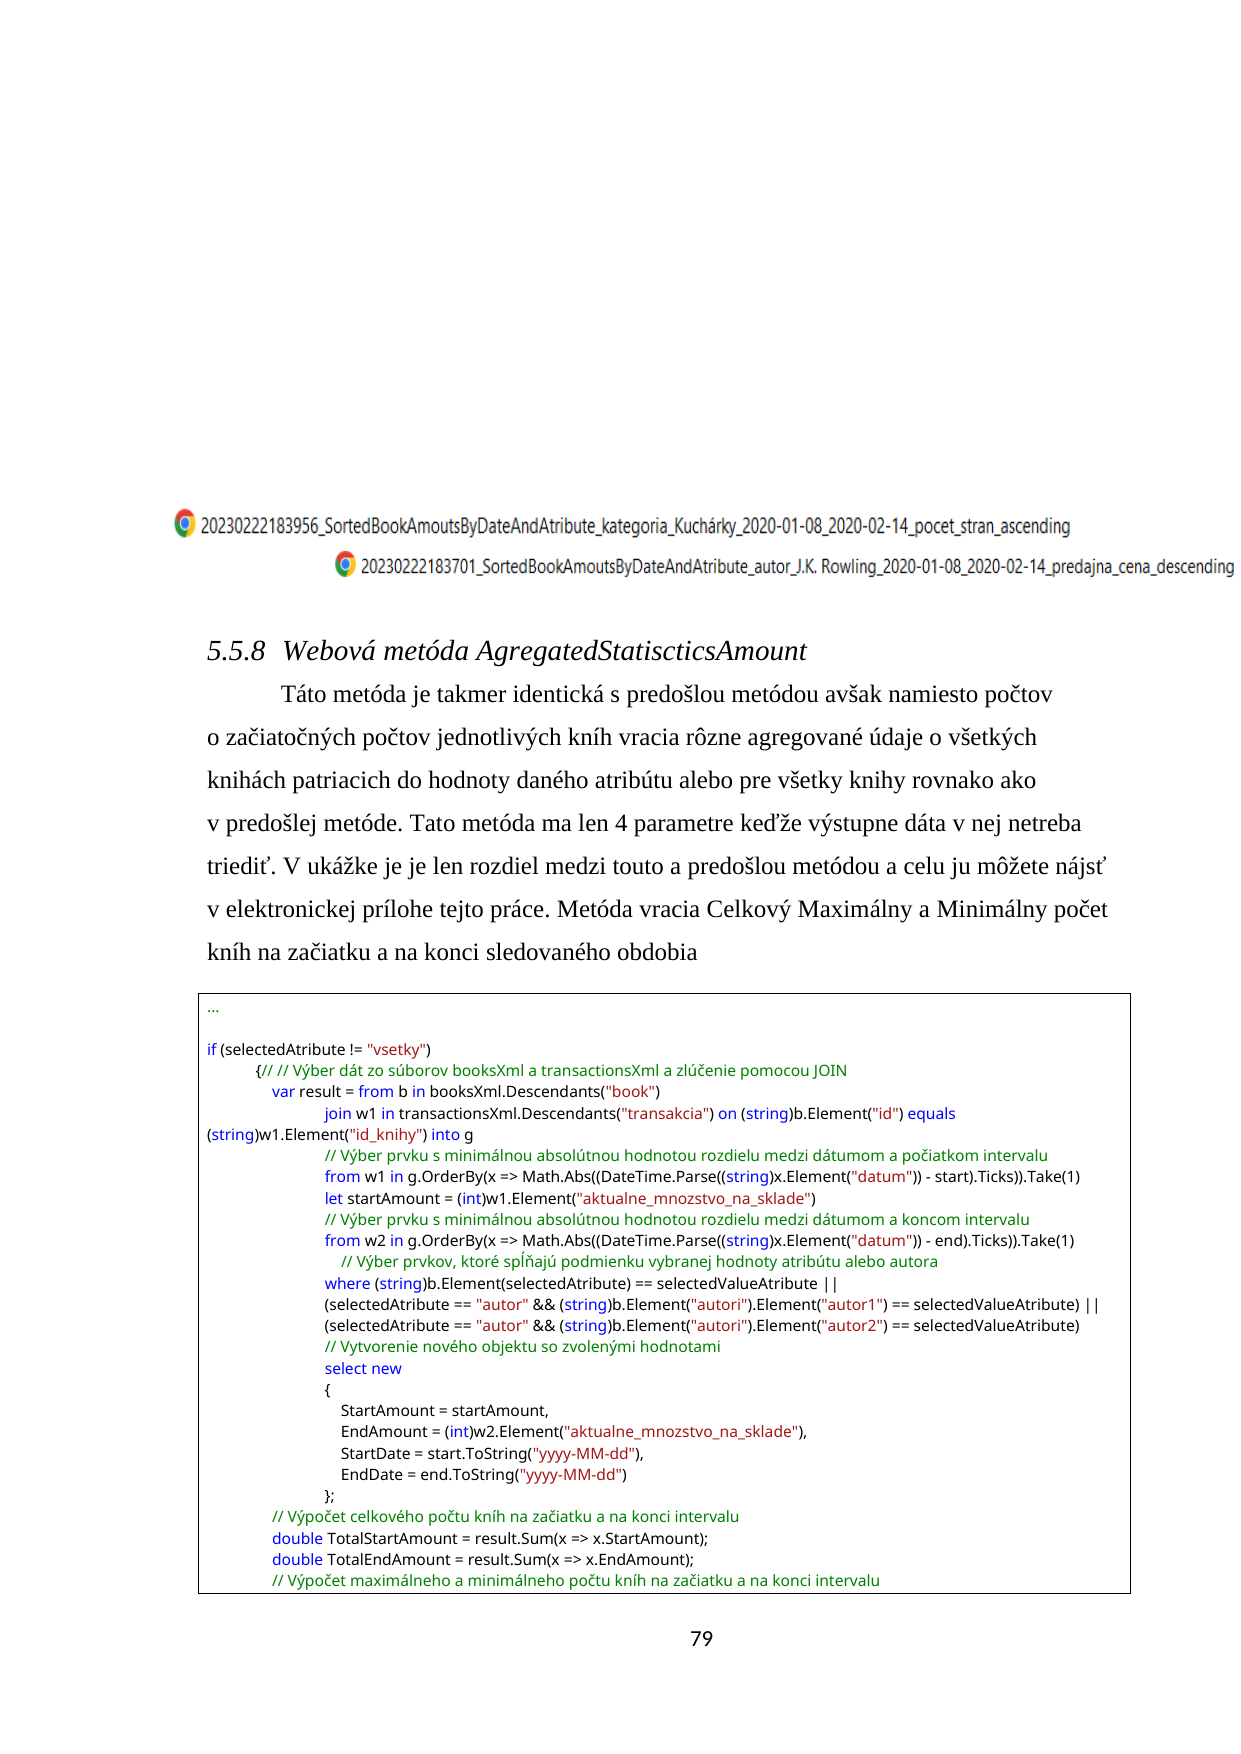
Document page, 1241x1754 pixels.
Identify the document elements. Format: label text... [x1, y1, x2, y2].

text // Výber prvku s minimálnou absolútnou hodnotou rozdielu medzi dátumom a koncom intervalu [207, 1209, 1122, 1230]
text {// // Výber dát zo súborov booksXml a transactionsXml a zlúčenie pomocou JOIN [207, 1060, 1122, 1081]
text if (selectedAtribute != "vsetky") [207, 1039, 1122, 1060]
text var result = from b in booksXml.Descendants("book") [207, 1081, 1122, 1102]
picture [161, 505, 1077, 539]
text where (string)b.Element(selectedAtribute) == selectedValueAtribute || [207, 1272, 1122, 1294]
text select new [207, 1357, 1122, 1379]
text from w2 in g.OrderBy(x => Math.Abs((DateTime.Parse((string)x.Element("datum")) - end).Ticks)).Take(1) [207, 1230, 1122, 1251]
text { [207, 1379, 1122, 1400]
text // Výber prvkov, ktoré spĺňajú podmienku vybranej hodnoty atribútu alebo autora [207, 1251, 1122, 1272]
subtitle Webová metóda AgregatedStatiscticsAmount [207, 633, 1122, 666]
text Táto metóda je takmer identická s predošlou metódou avšak namiesto počtov o začiatočných počtov jednotlivých kníh vracia rôzne agregované údaje o všetkých knihách patriacich do hodnoty daného atribútu alebo pre všetky knihy rovnako ako v predošlej metóde. Tato metóda ma len 4 parametre keďže výstupne dáta v nej netreba triediť. V ukážke je je len rozdiel medzi touto a predošlou metódou a celu ju môžete nájsť v elektronickej prílohe tejto práce. Metóda vracia Celkový Maximálny a Minimálny počet kníh na začiatku a na konci sledovaného obdobia [207, 679, 1122, 966]
text double TotalEndAmount = result.Sum(x => x.EndAmount); [207, 1549, 1122, 1567]
text double TotalStartAmount = result.Sum(x => x.StartAmount); [207, 1527, 1122, 1549]
text EndAmount = (int)w2.Element("aktualne_mnozstvo_na_sklade"), [207, 1421, 1122, 1442]
text }; [207, 1485, 1122, 1506]
text // Vytvorenie nového objektu so zvolenými hodnotami [207, 1336, 1122, 1357]
text (selectedAtribute == "autor" && (string)b.Element("autori").Element("autor1") == selectedValueAtribute) || [207, 1294, 1122, 1315]
text // Výpočet celkového počtu kníh na začiatku a na konci intervalu [207, 1506, 1122, 1527]
text join w1 in transactionsXml.Descendants("transakcia") on (string)b.Element("id") equals (string)w1.Element("id_knihy") into g [207, 1102, 1122, 1145]
picture [324, 546, 1241, 581]
text // Výber prvku s minimálnou absolútnou hodnotou rozdielu medzi dátumom a počiatkom intervalu [207, 1145, 1122, 1166]
text (selectedAtribute == "autor" && (string)b.Element("autori").Element("autor2") == selectedValueAtribute) [207, 1315, 1122, 1336]
text from w1 in g.OrderBy(x => Math.Abs((DateTime.Parse((string)x.Element("datum")) - start).Ticks)).Take(1) [207, 1166, 1122, 1187]
text // Výpočet maximálneho a minimálneho počtu kníh na začiatku a na konci intervalu [199, 1567, 1130, 1593]
text EndDate = end.ToString("yyyy-MM-dd") [207, 1464, 1122, 1485]
text ... [199, 994, 1130, 1017]
text StartDate = start.ToString("yyyy-MM-dd"), [207, 1442, 1122, 1464]
text let startAmount = (int)w1.Element("aktualne_mnozstvo_na_sklade") [207, 1187, 1122, 1209]
text StartAmount = startAmount, [207, 1400, 1122, 1421]
